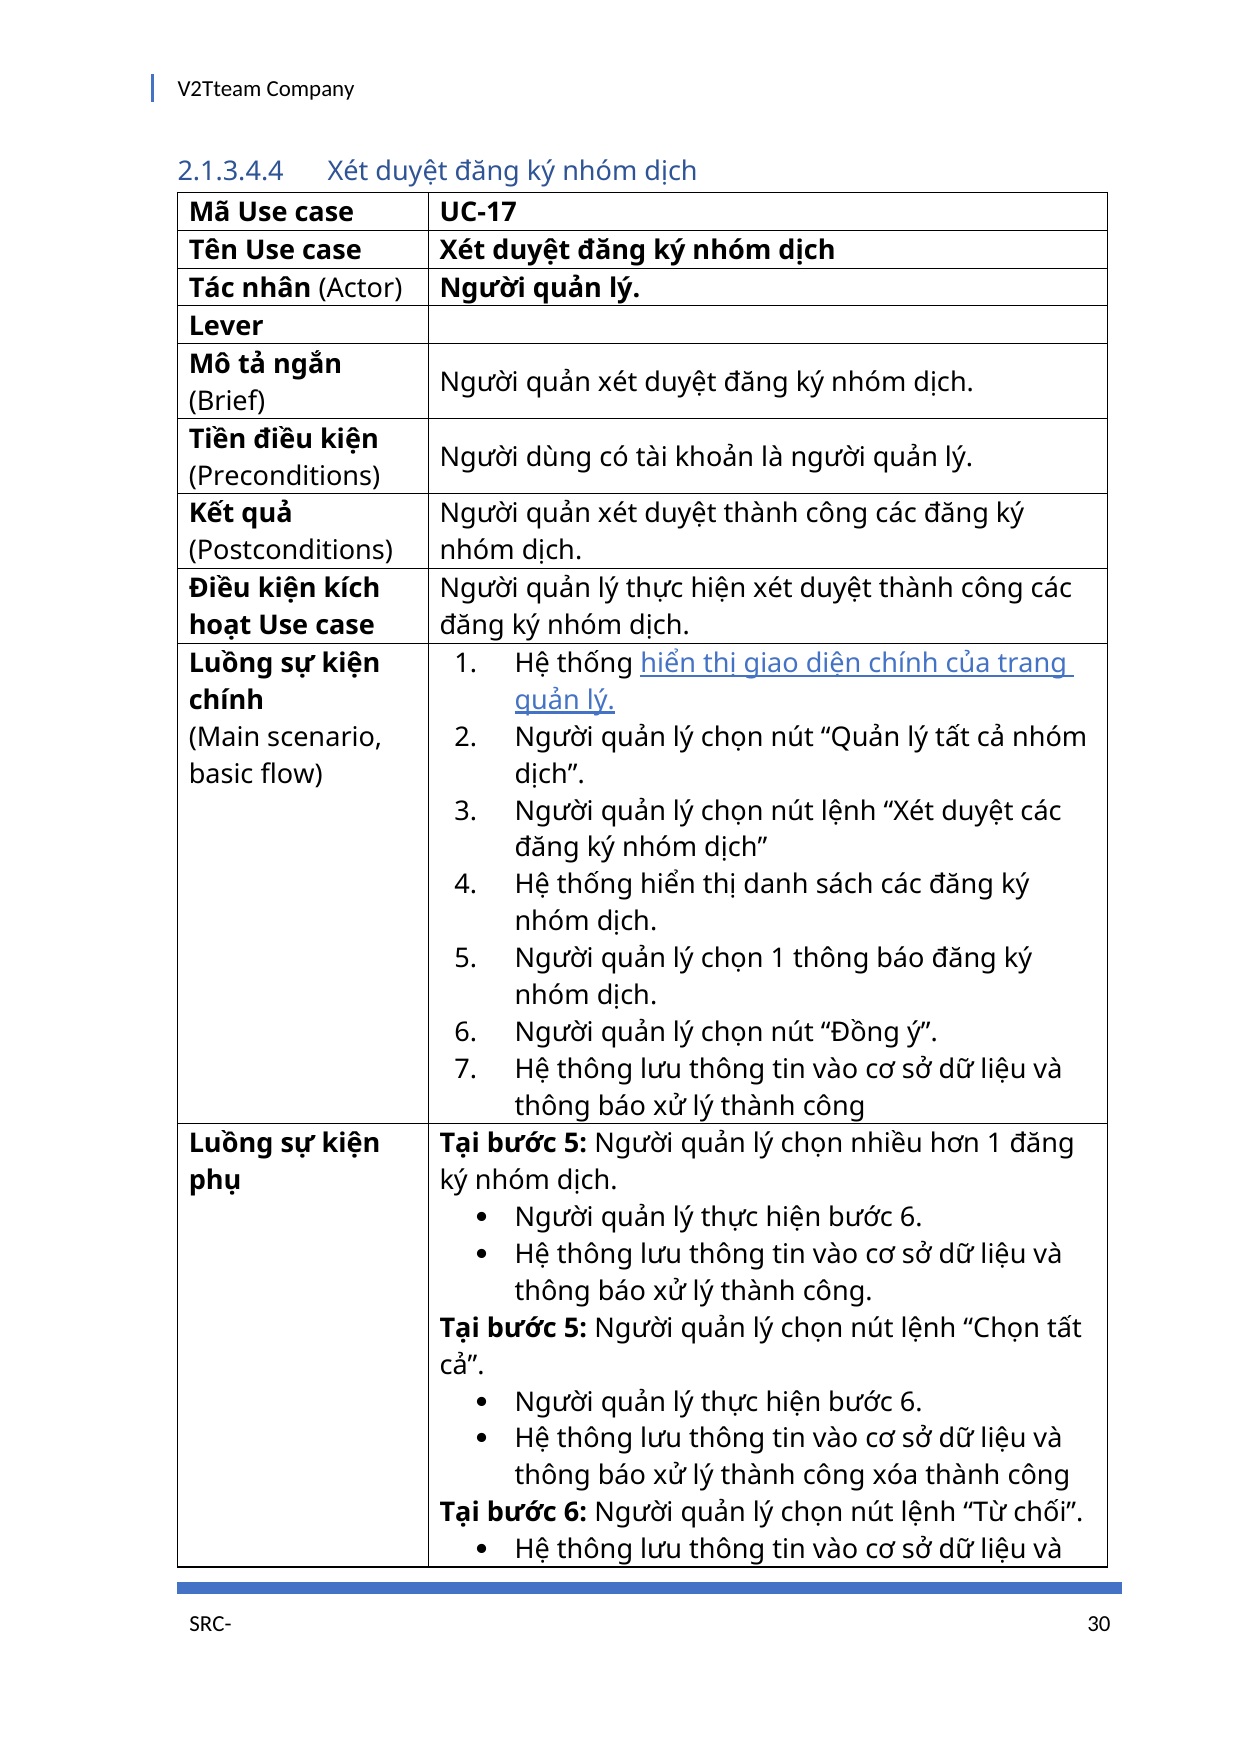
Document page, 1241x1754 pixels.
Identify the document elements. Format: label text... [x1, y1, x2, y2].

table_cell Người quản xét duyệt đăng ký nhóm dịch. [429, 344, 1107, 418]
table_cell Điều kiện kích hoạt Use case [178, 569, 428, 642]
table_cell Luồng sự kiện phụ [178, 1124, 428, 1566]
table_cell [429, 1124, 1107, 1566]
table_cell Người dùng có tài khoản là người quản lý. [429, 419, 1107, 493]
table_cell Xét duyệt đăng ký nhóm dịch [429, 231, 1107, 267]
table_cell Người quản lý thực hiện xét duyệt thành công các đăng ký nhóm dịch. [429, 569, 1107, 642]
subtitle Xét duyệt đăng ký nhóm dịch [177, 152, 1122, 189]
table_cell Luồng sự kiện chính (Main scenario, basic flow) [178, 644, 428, 1123]
table_cell Tên Use case [178, 231, 428, 267]
table_header Mã Use case [178, 193, 428, 229]
table_cell Người quản xét duyệt thành công các đăng ký nhóm dịch. [429, 494, 1107, 568]
table_cell [429, 306, 1107, 343]
table_cell Lever [178, 306, 428, 343]
table_header UC-17 [429, 193, 1107, 229]
table_cell Kết quả (Postconditions) [178, 494, 428, 568]
table_cell Người quản lý. [429, 269, 1107, 305]
table_cell Tiền điều kiện (Preconditions) [178, 419, 428, 493]
table_cell Hệ thống hiển thị giao diện chính của trang quản lý. Người quản lý chọn nút “Quản lý tất cả nhóm dịch”. Người quản lý chọn nút lệnh “Xét duyệt các đăng ký nhóm dịch” Hệ thống hiển thị danh sách các đăng ký nhóm dịch. Người quản lý chọn 1 thông báo đăng ký nhóm dịch. Người quản lý chọn nút “Đồng ý”. Hệ thông lưu thông tin vào cơ sở dữ liệu và thông báo xử lý thành công [429, 644, 1107, 1123]
table_cell Mô tả ngắn (Brief) [178, 344, 428, 418]
table_cell Tác nhân (Actor) [178, 269, 428, 305]
